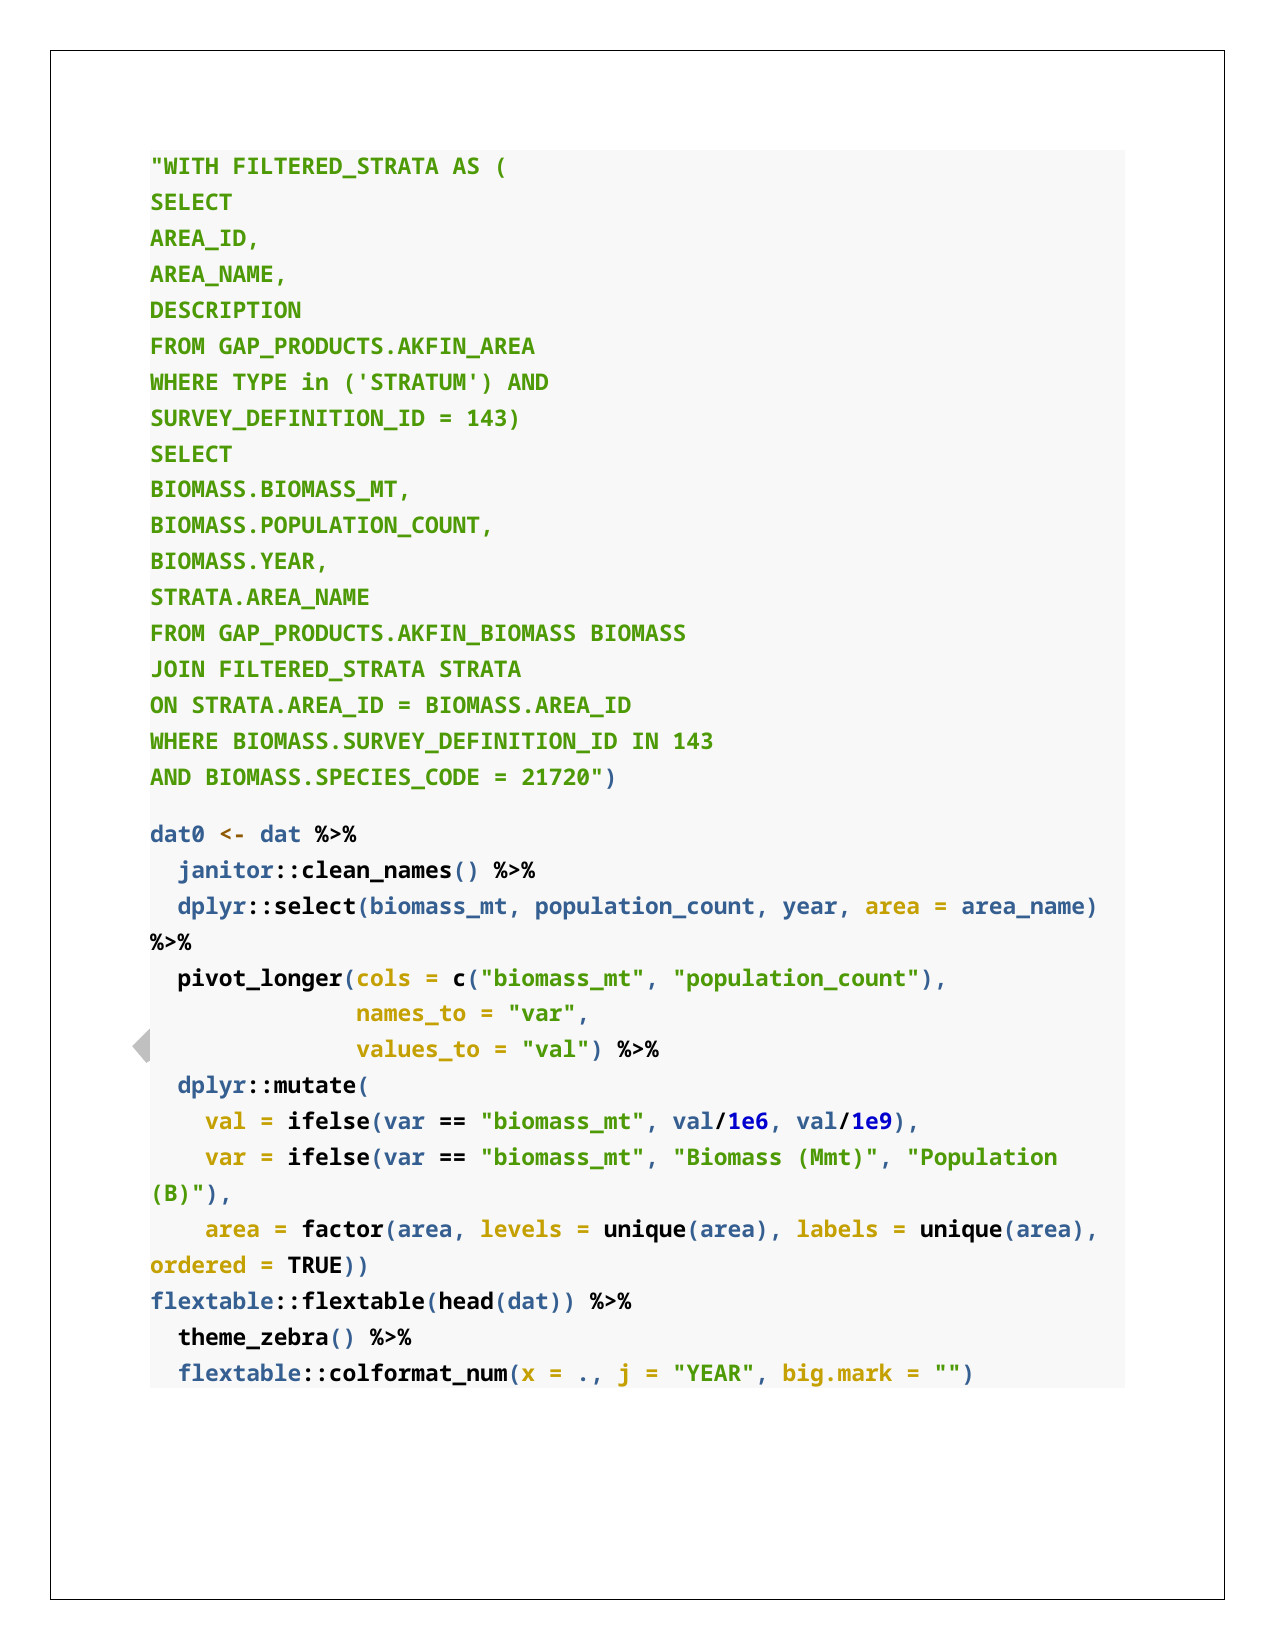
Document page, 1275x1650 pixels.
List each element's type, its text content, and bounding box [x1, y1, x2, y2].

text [150, 150, 1125, 792]
text dat0 <- dat %>% janitor::clean_names() %>% dplyr::select(biomass_mt, population_count, year, area = area_name) %>% pivot_longer(cols = c("biomass_mt", "population_count"), names_to = "var", values_to = "val") %>% dplyr::mutate( val = ifelse(var == "biomass_mt", val/1e6, val/1e9), var = ifelse(var == "biomass_mt", "Biomass (Mmt)", "Population (B)"), area = factor(area, levels = unique(area), labels = unique(area), ordered = TRUE)) flextable::flextable(head(dat)) %>% theme_zebra() %>% flextable::colformat_num(x = ., j = "YEAR", big.mark = "") [150, 818, 1125, 1388]
